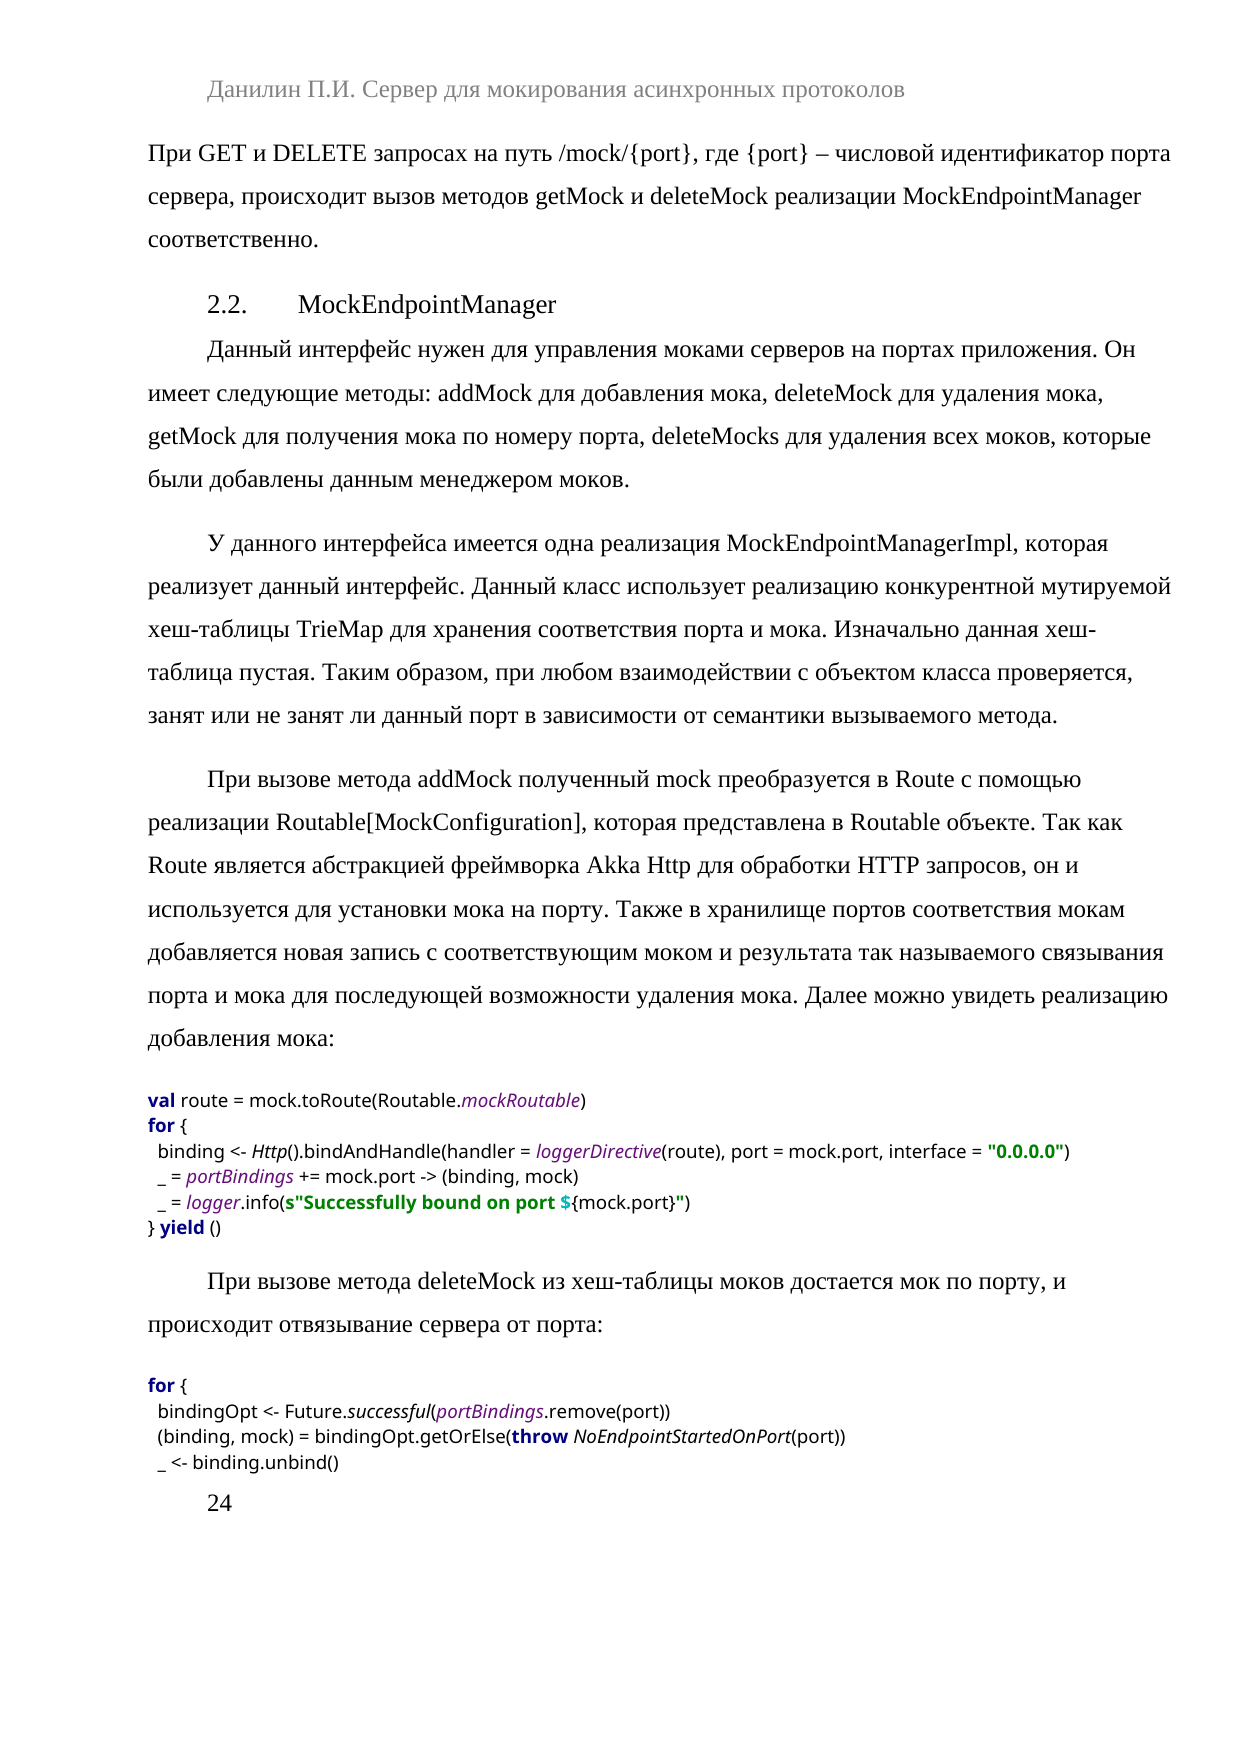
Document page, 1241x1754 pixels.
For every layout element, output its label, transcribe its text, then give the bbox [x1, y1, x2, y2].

text При вызове метода deleteMock из хеш-таблицы моков достается мок по порту, и происходит отвязывание сервера от порта: [148, 1266, 1181, 1338]
text val route = mock.toRoute(Routable.mockRoutable) for { binding <- Http().bindAndHandle(handler = loggerDirective(route), port = mock.port, interface = "0.0.0.0") _ = portBindings += mock.port -> (binding, mock) _ = logger.info(s"Successfully bound on port ${mock.port}") } yield () [148, 1087, 1181, 1240]
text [148, 1373, 1181, 1475]
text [148, 138, 1181, 253]
text У данного интерфейса имеется одна реализация MockEndpointManagerImpl, которая реализует данный интерфейс. Данный класс использует реализацию конкурентной мутируемой хеш-таблицы TrieMap для хранения соответствия порта и мока. Изначально данная хеш-таблица пустая. Таким образом, при любом взаимодействии с объектом класса проверяется, занят или не занят ли данный порт в зависимости от семантики вызываемого метода. [148, 528, 1181, 729]
text При вызове метода addMock полученный mock преобразуется в Route с помощью реализации Routable[MockConfiguration], которая представлена в Routable объекте. Так как Route является абстракцией фреймворка Akka Http для обработки HTTP запросов, он и используется для установки мока на порту. Также в хранилище портов соответствия мокам добавляется новая запись с соответствующим моком и результата так называемого связывания порта и мока для последующей возможности удаления мока. Далее можно увидеть реализацию добавления мока: [148, 764, 1181, 1052]
subtitle MockEndpointManager [148, 288, 1181, 319]
text Данный интерфейс нужен для управления моками серверов на портах приложения. Он имеет следующие методы: addMock для добавления мока, deleteMock для удаления мока, getMock для получения мока по номеру порта, deleteMocks для удаления всех моков, которые были добавлены данным менеджером моков. [148, 334, 1181, 493]
